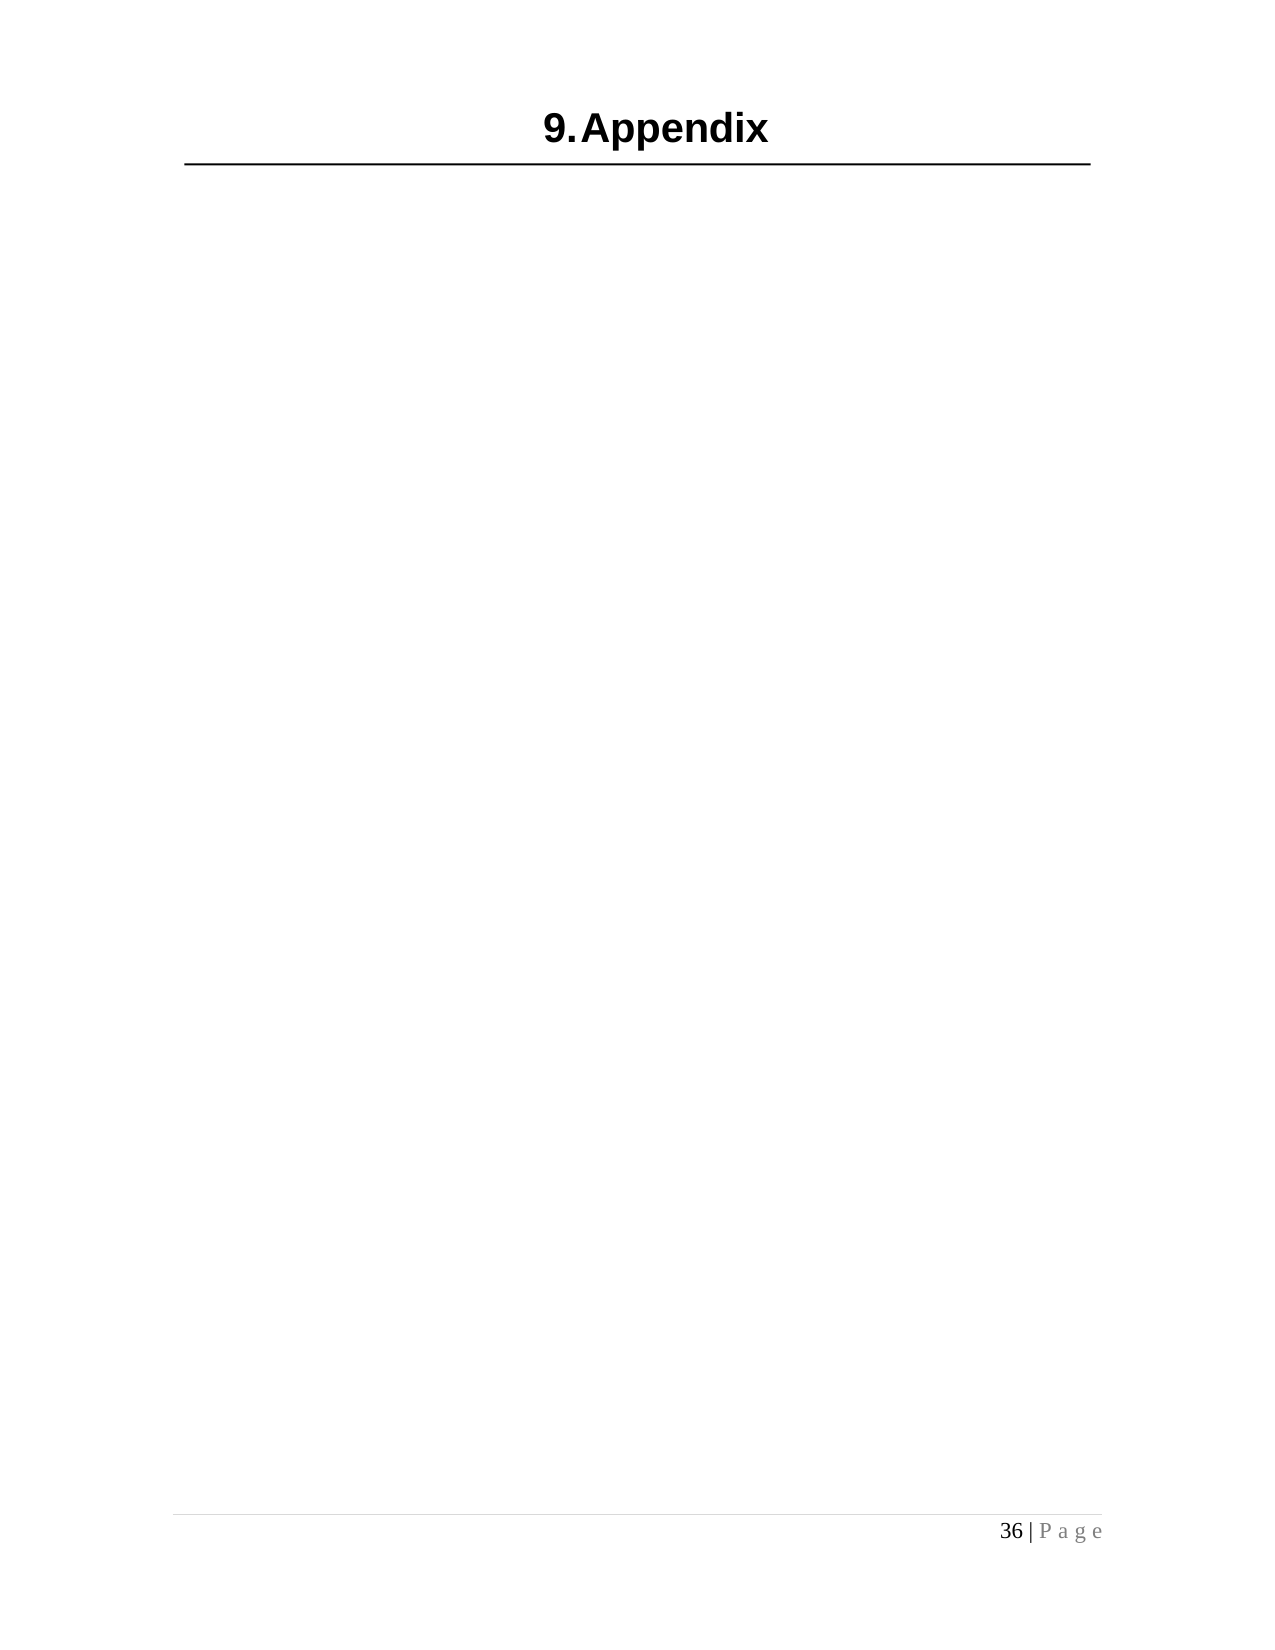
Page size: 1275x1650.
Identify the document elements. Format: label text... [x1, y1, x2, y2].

subtitle Appendix [543, 103, 1102, 151]
